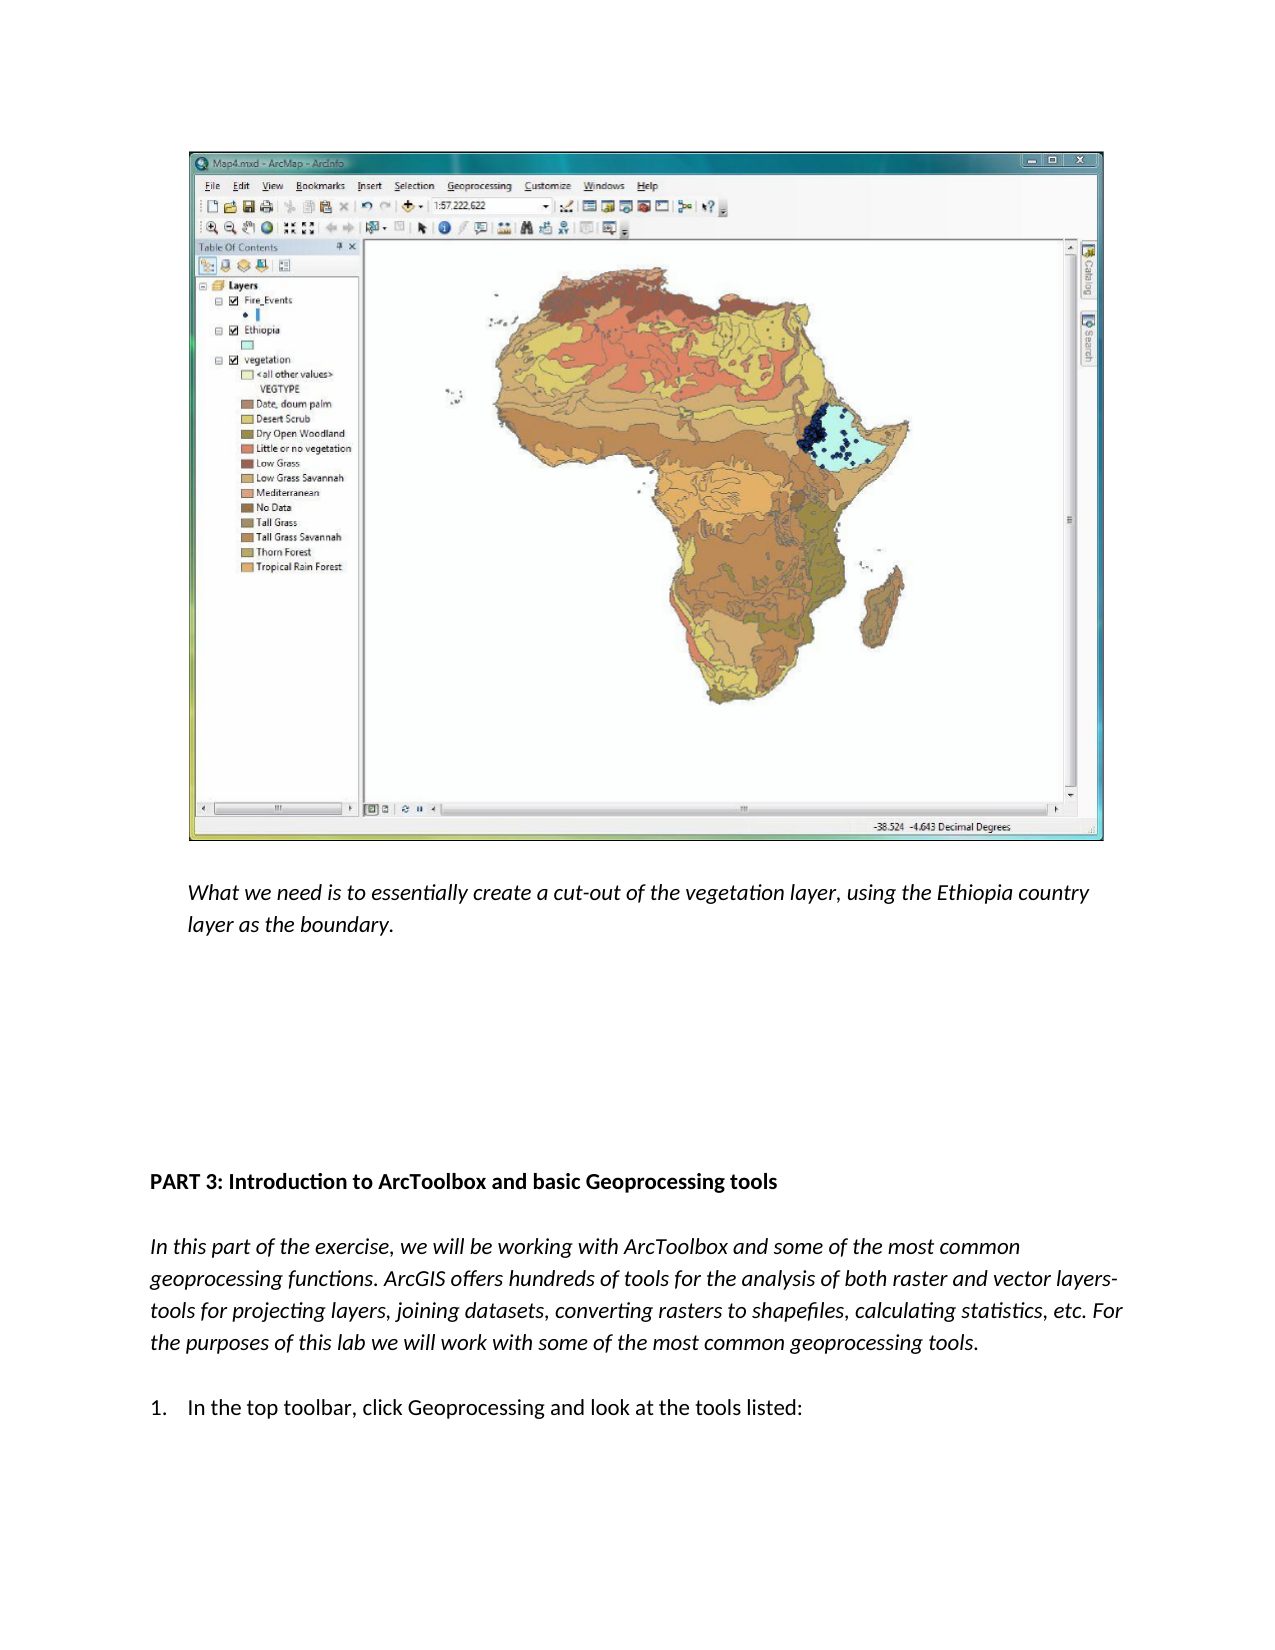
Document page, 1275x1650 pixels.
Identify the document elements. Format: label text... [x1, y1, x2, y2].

list In this part of the exercise, we will be working with ArcToolbox and some of the most common geoprocessing functions. ArcGIS offers hundreds of tools for the analysis of both raster and vector layers- tools for projecting layers, joining datasets, converting rasters to shapefiles, calculating statistics, etc. For the purposes of this lab we will work with some of the most common geoprocessing tools. [150, 1232, 1125, 1356]
list PART 3: Introduction to ArcToolbox and basic Geoprocessing tools [150, 1167, 1125, 1196]
list What we need is to essentially create a cut-out of the vegetation layer, using the Ethiopia country layer as the boundary. [187, 878, 1125, 938]
list In the top toolbar, click Geoprocessing and look at the tools listed: [150, 1393, 1125, 1421]
picture [187, 150, 1104, 842]
